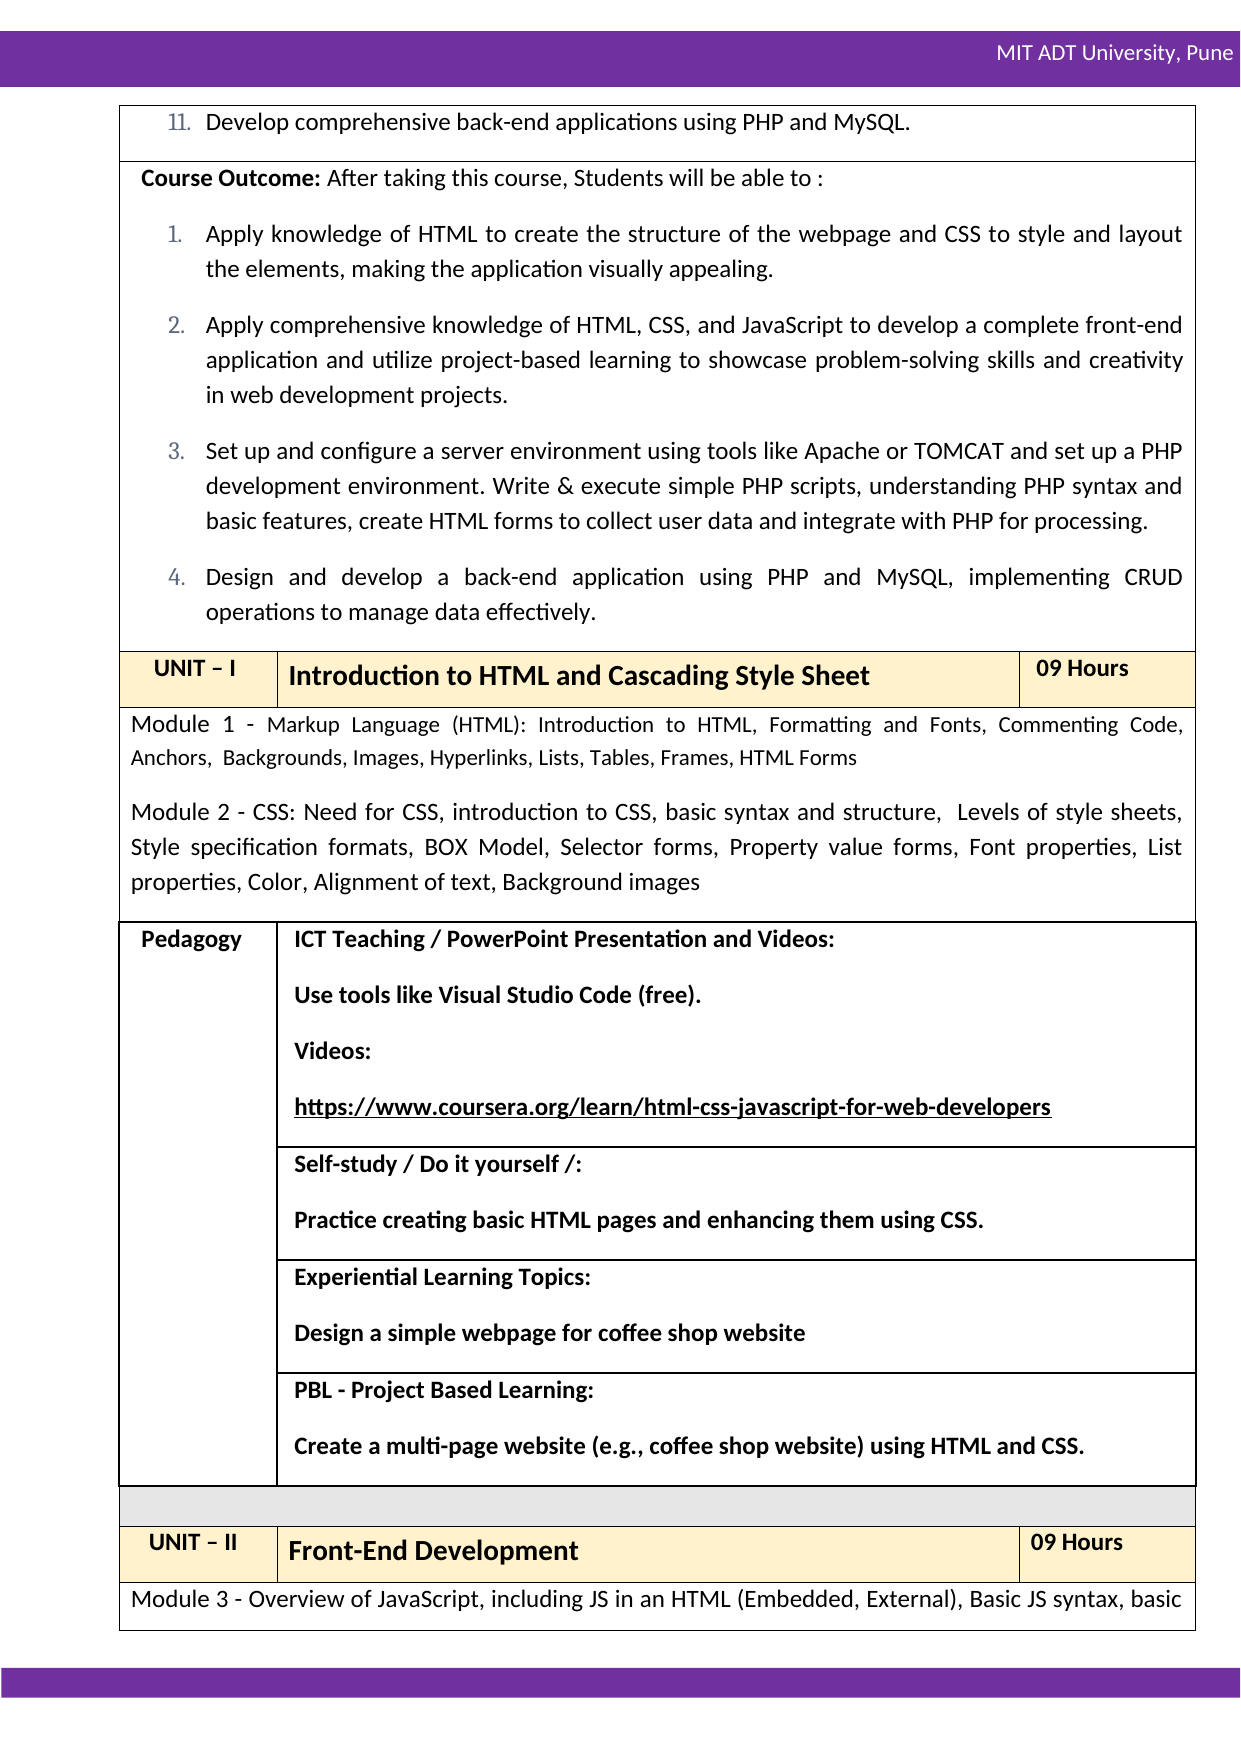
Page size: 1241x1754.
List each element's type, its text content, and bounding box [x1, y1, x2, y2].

table_cell PBL - Project Based Learning: Create a multi-page website (e.g., coffee shop website) using HTML and CSS. [278, 1374, 1195, 1485]
table_cell 09 Hours [1020, 1527, 1195, 1582]
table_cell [120, 1583, 1195, 1630]
table_cell UNIT – I [120, 652, 277, 707]
table_cell ICT Teaching / PowerPoint Presentation and Videos: Use tools like Visual Studio Code (free). Videos: https://www.coursera.org/learn/html-css-javascript-for-web-developers [278, 923, 1195, 1146]
table_cell [120, 1487, 1195, 1526]
table_cell Self-study / Do it yourself /: Practice creating basic HTML pages and enhancing them using CSS. [278, 1148, 1195, 1259]
table_cell Module 1 - Markup Language (HTML): Introduction to HTML, Formatting and Fonts, Commenting Code, Anchors, Backgrounds, Images, Hyperlinks, Lists, Tables, Frames, HTML Forms Module 2 - CSS: Need for CSS, introduction to CSS, basic syntax and structure, Levels of style sheets, Style specification formats, BOX Model, Selector forms, Property value forms, Font properties, List properties, Color, Alignment of text, Background images [120, 708, 1195, 921]
table_cell UNIT – II [120, 1527, 277, 1582]
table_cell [120, 106, 1195, 161]
table_cell Course Outcome: After taking this course, Students will be able to : Apply knowledge of HTML to create the structure of the webpage and CSS to style and layout the elements, making the application visually appealing. Apply comprehensive knowledge of HTML, CSS, and JavaScript to develop a complete front-end application and utilize project-based learning to showcase problem-solving skills and creativity in web development projects. Set up and configure a server environment using tools like Apache or TOMCAT and set up a PHP development environment. Write & execute simple PHP scripts, understanding PHP syntax and basic features, create HTML forms to collect user data and integrate with PHP for processing. Design and develop a back-end application using PHP and MySQL, implementing CRUD operations to manage data effectively. [120, 162, 1195, 651]
table_cell 09 Hours [1020, 652, 1195, 707]
table_cell Introduction to HTML and Cascading Style Sheet [278, 652, 1019, 707]
table_cell Experiential Learning Topics: Design a simple webpage for coffee shop website [278, 1261, 1195, 1372]
table_cell Front-End Development [278, 1527, 1019, 1582]
table_cell Pedagogy [120, 923, 276, 1485]
